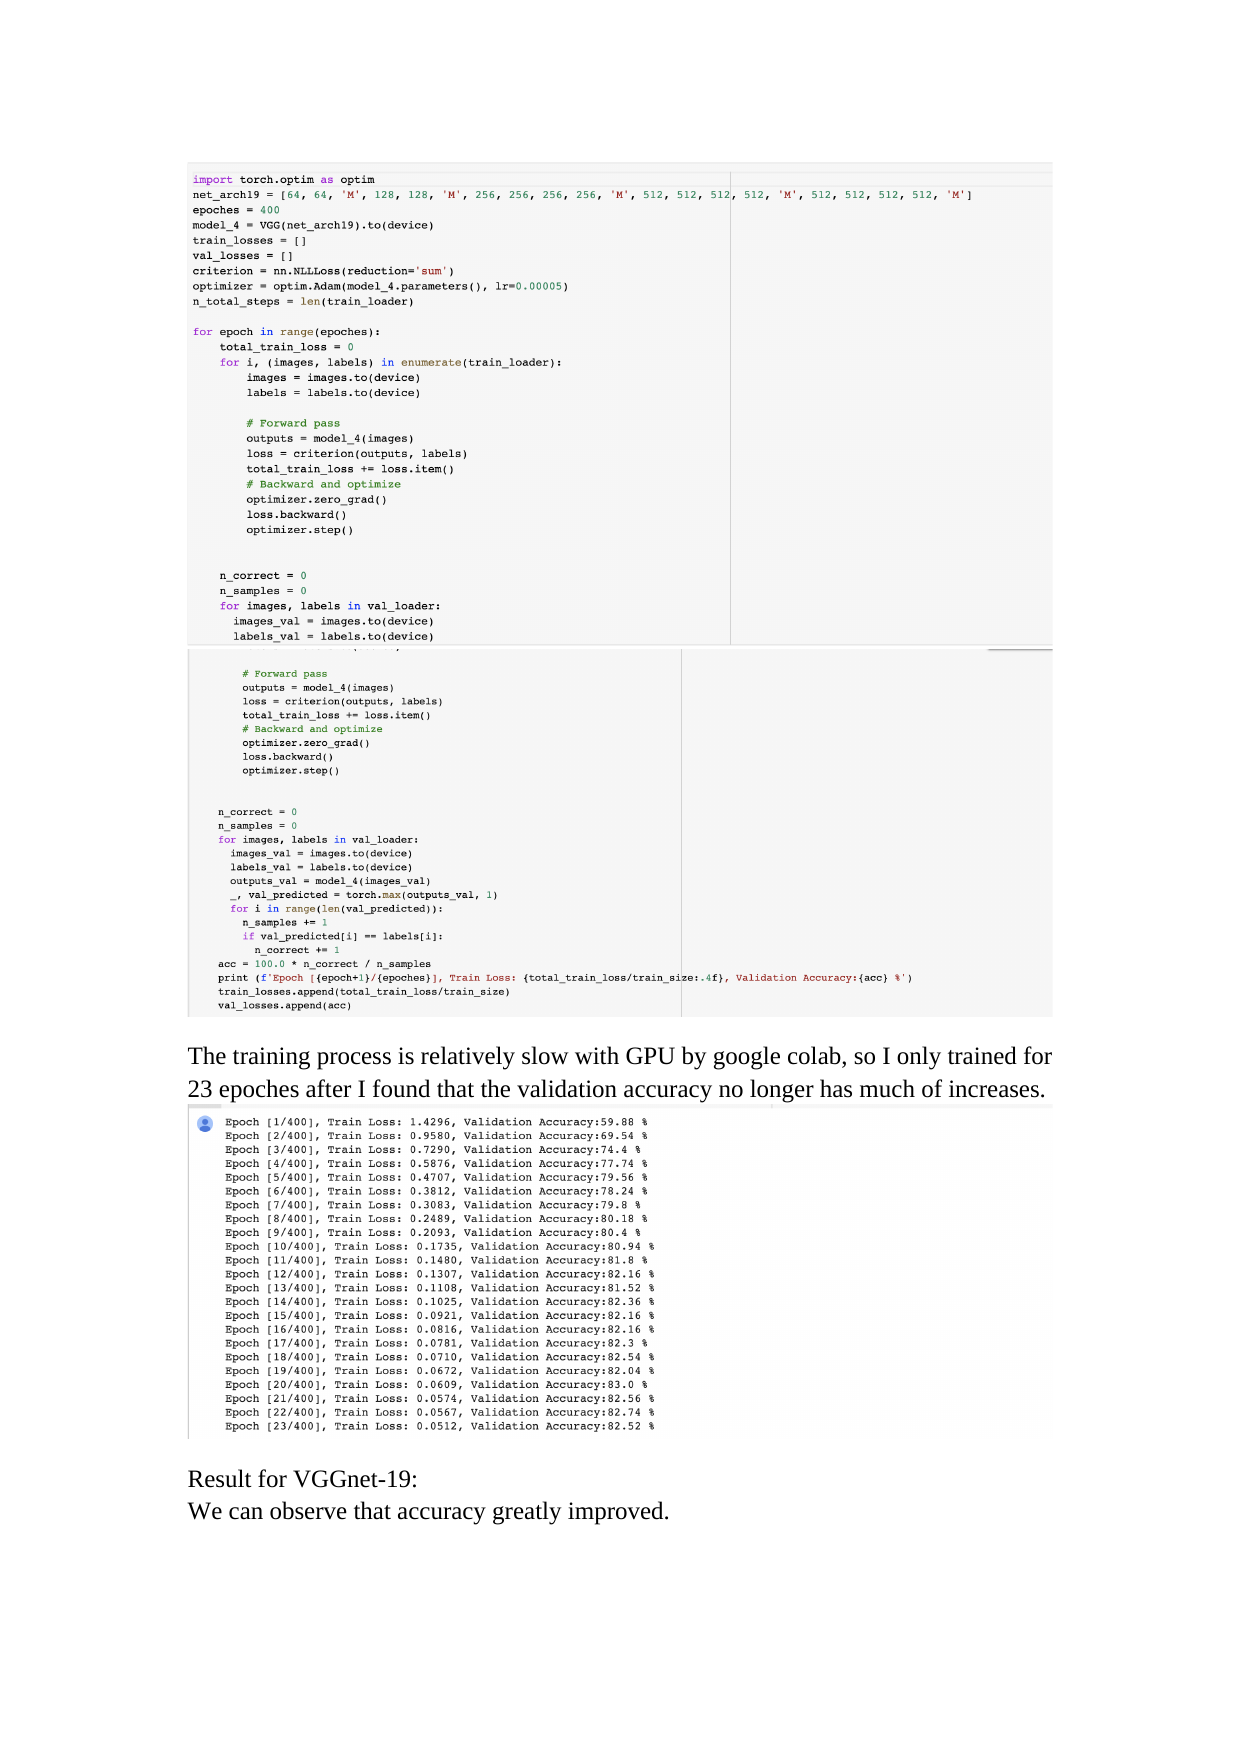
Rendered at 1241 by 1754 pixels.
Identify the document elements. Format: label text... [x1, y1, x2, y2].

picture [187, 649, 1053, 1017]
text The training process is relatively slow with GPU by google colab, so I only trained for 23 epoches after I found that the validation accuracy no longer has much of increases. [187, 1039, 1053, 1104]
text Result for VGGnet-19: [187, 1462, 1053, 1494]
picture [187, 1104, 1053, 1439]
text We can observe that accuracy greatly improved. [187, 1494, 1053, 1527]
picture [187, 162, 1053, 646]
